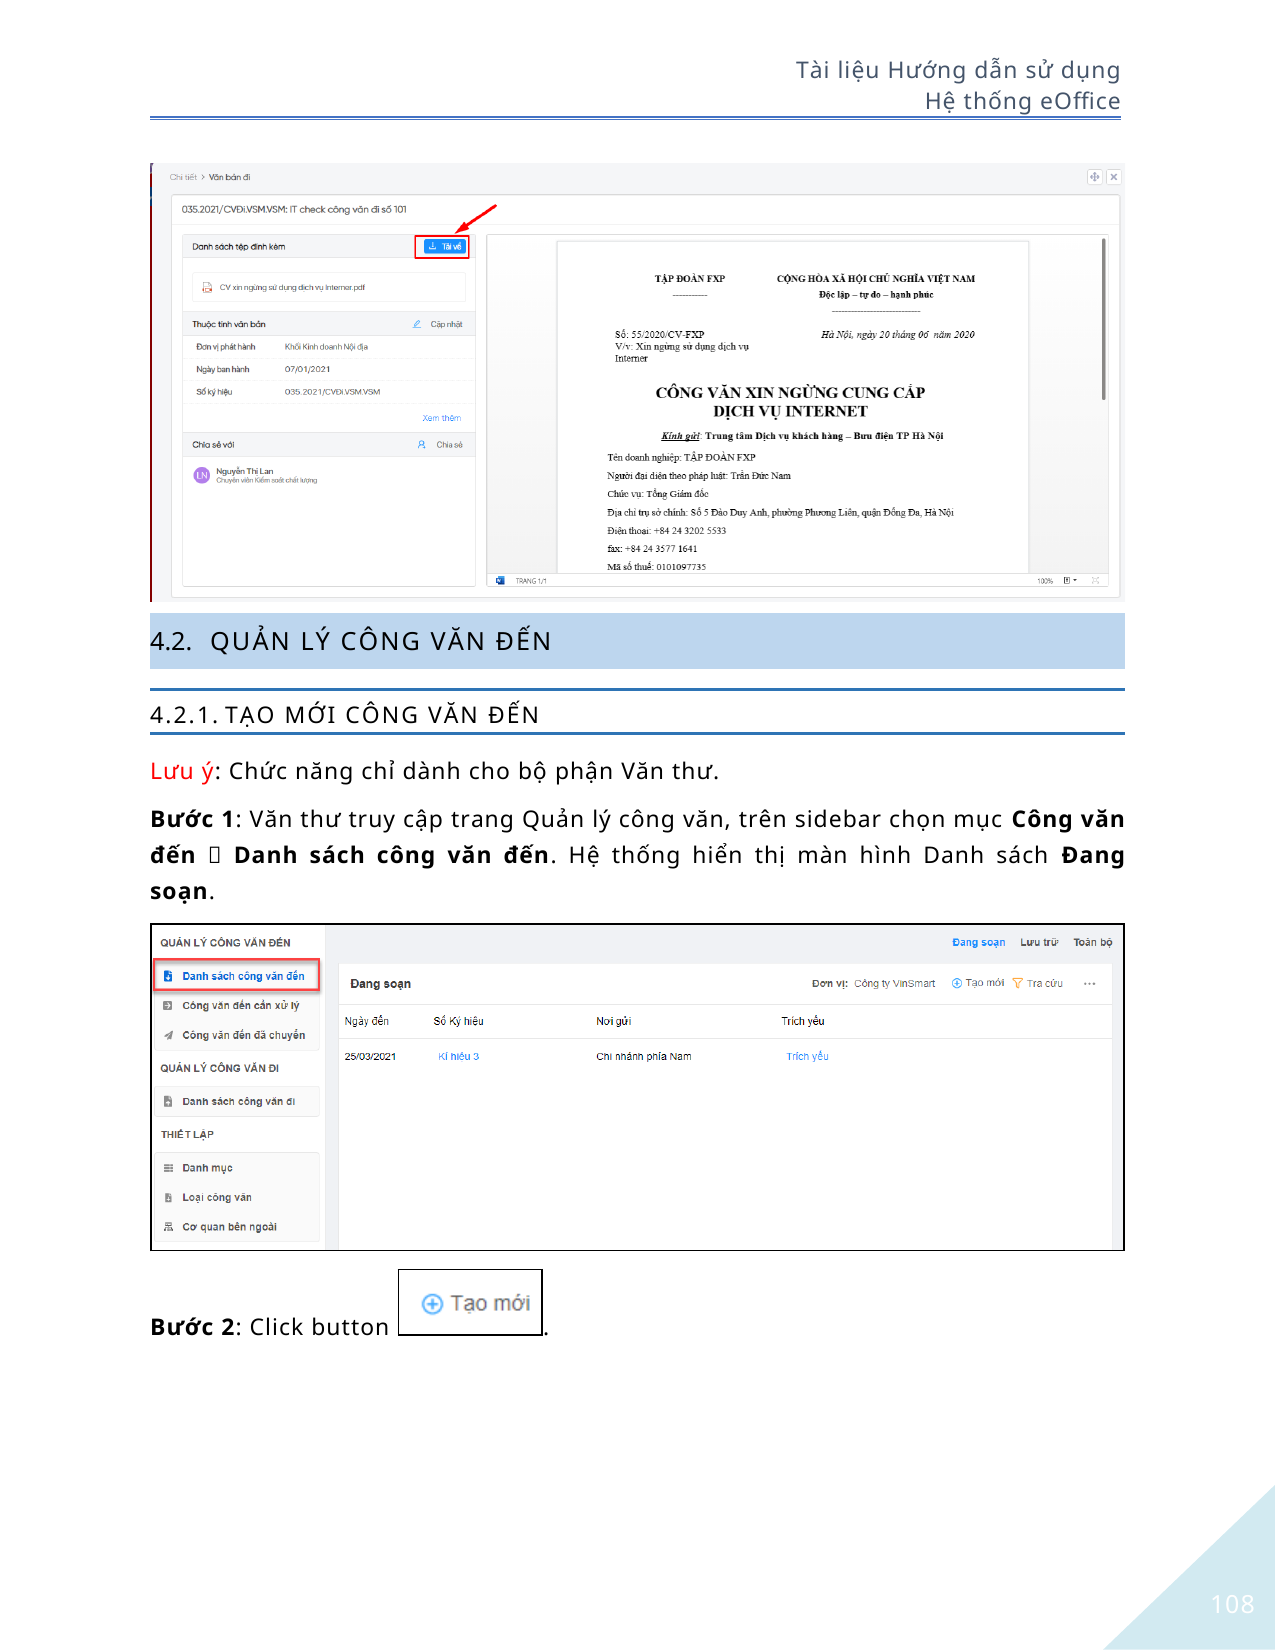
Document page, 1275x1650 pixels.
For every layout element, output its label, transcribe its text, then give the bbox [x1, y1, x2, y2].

subtitle Tạo mới công văn đến [150, 691, 1125, 732]
text Bước 2: Click button . [150, 1269, 1125, 1343]
picture [399, 1270, 541, 1334]
picture [150, 163, 1125, 602]
text Bước 1: Văn thư truy cập trang Quản lý công văn, trên sidebar chọn mục Công văn đến  Danh sách công văn đến. Hệ thống hiển thị màn hình Danh sách Đang soạn. [150, 803, 1125, 906]
subtitle Quản lý công văn đến [150, 618, 1125, 664]
text Lưu ý: Chức năng chỉ dành cho bộ phận Văn thư. [150, 754, 1125, 786]
picture [152, 925, 1123, 1250]
